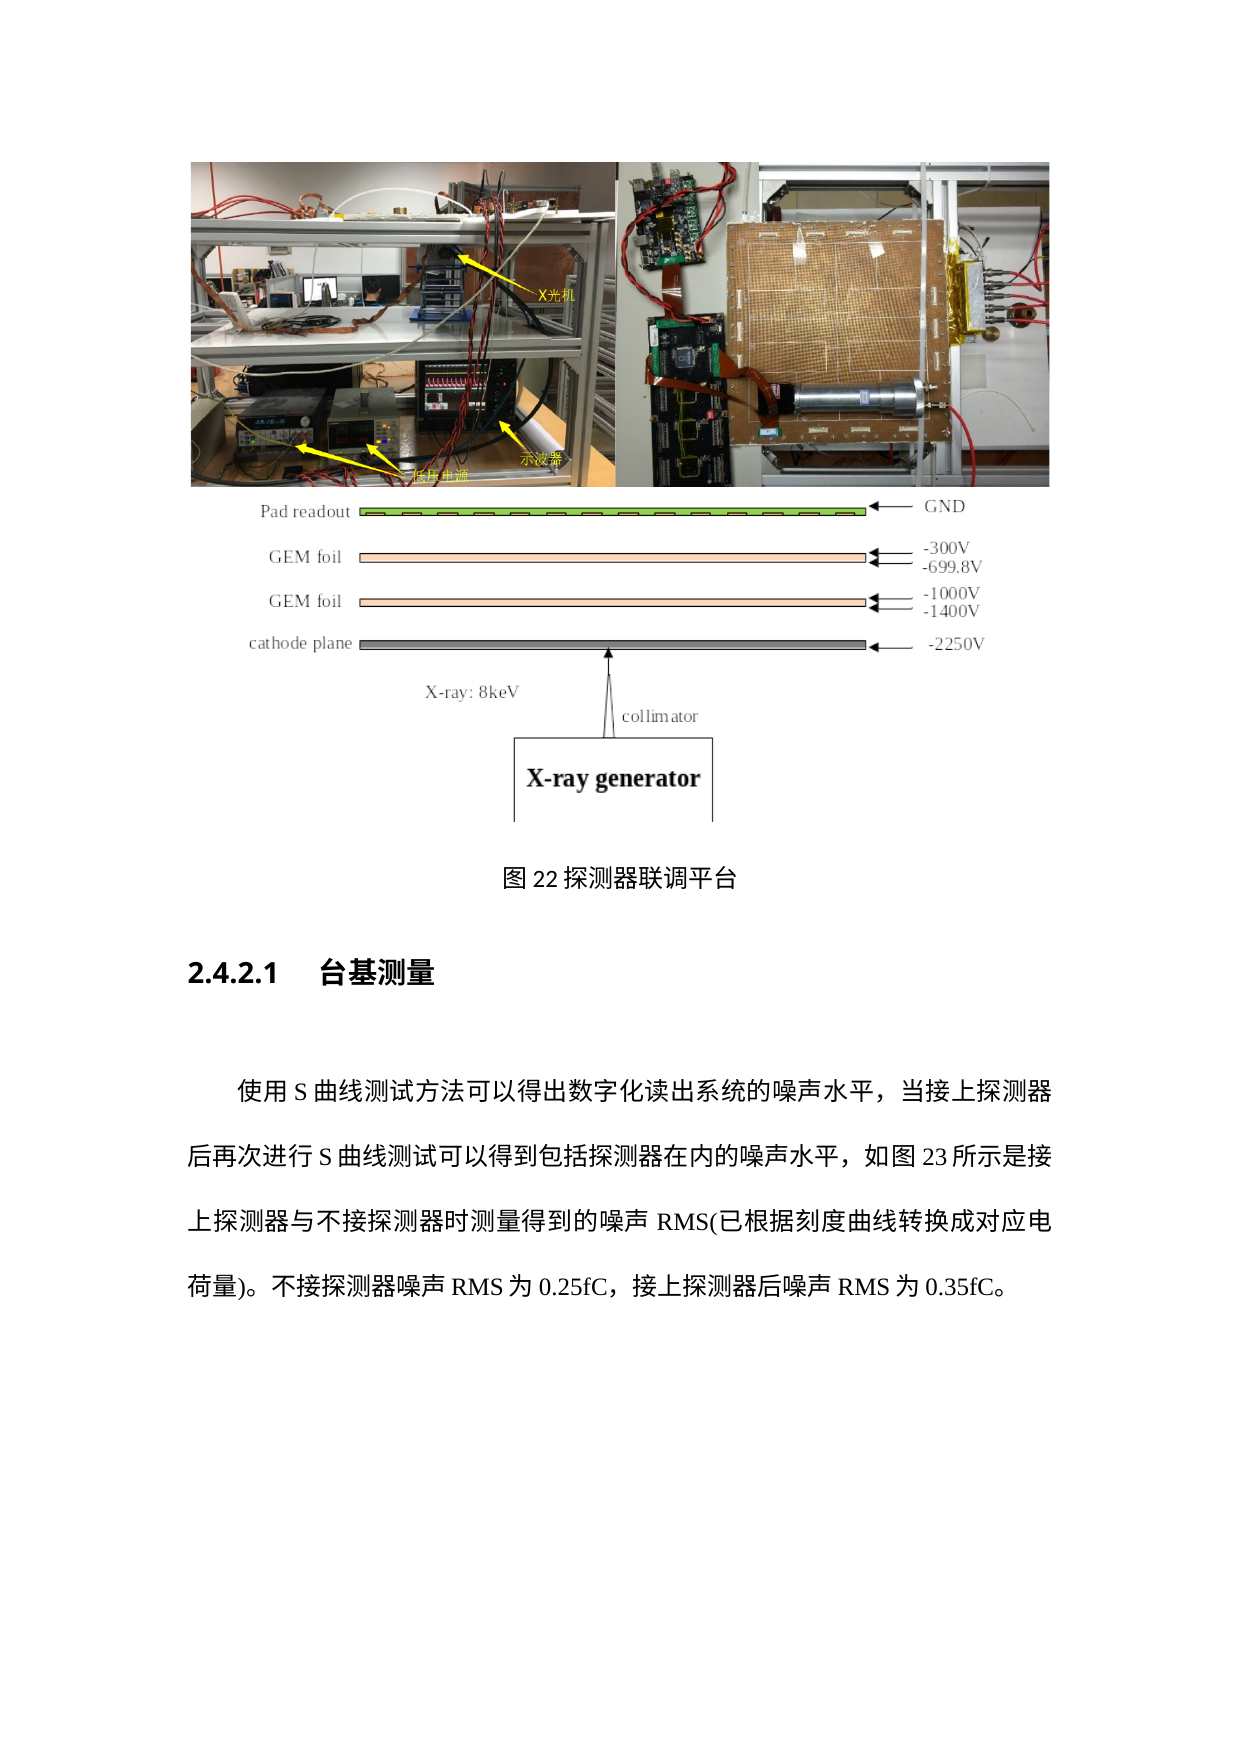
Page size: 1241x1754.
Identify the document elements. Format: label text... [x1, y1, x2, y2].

subtitle 台基测量 [187, 939, 1053, 1004]
text 使用S曲线测试方法可以得出数字化读出系统的噪声水平，当接上探测器后再次进行S曲线测试可以得到包括探测器在内的噪声水平，如图 23所示是接上探测器与不接探测器时测量得到的噪声RMS(已根据刻度曲线转换成对应电荷量)。不接探测器噪声RMS为0.25fC，接上探测器后噪声RMS为0.35fC。 [187, 1057, 1053, 1317]
text 图 22 探测器联调平台 [187, 844, 1053, 909]
picture [190, 162, 1050, 487]
